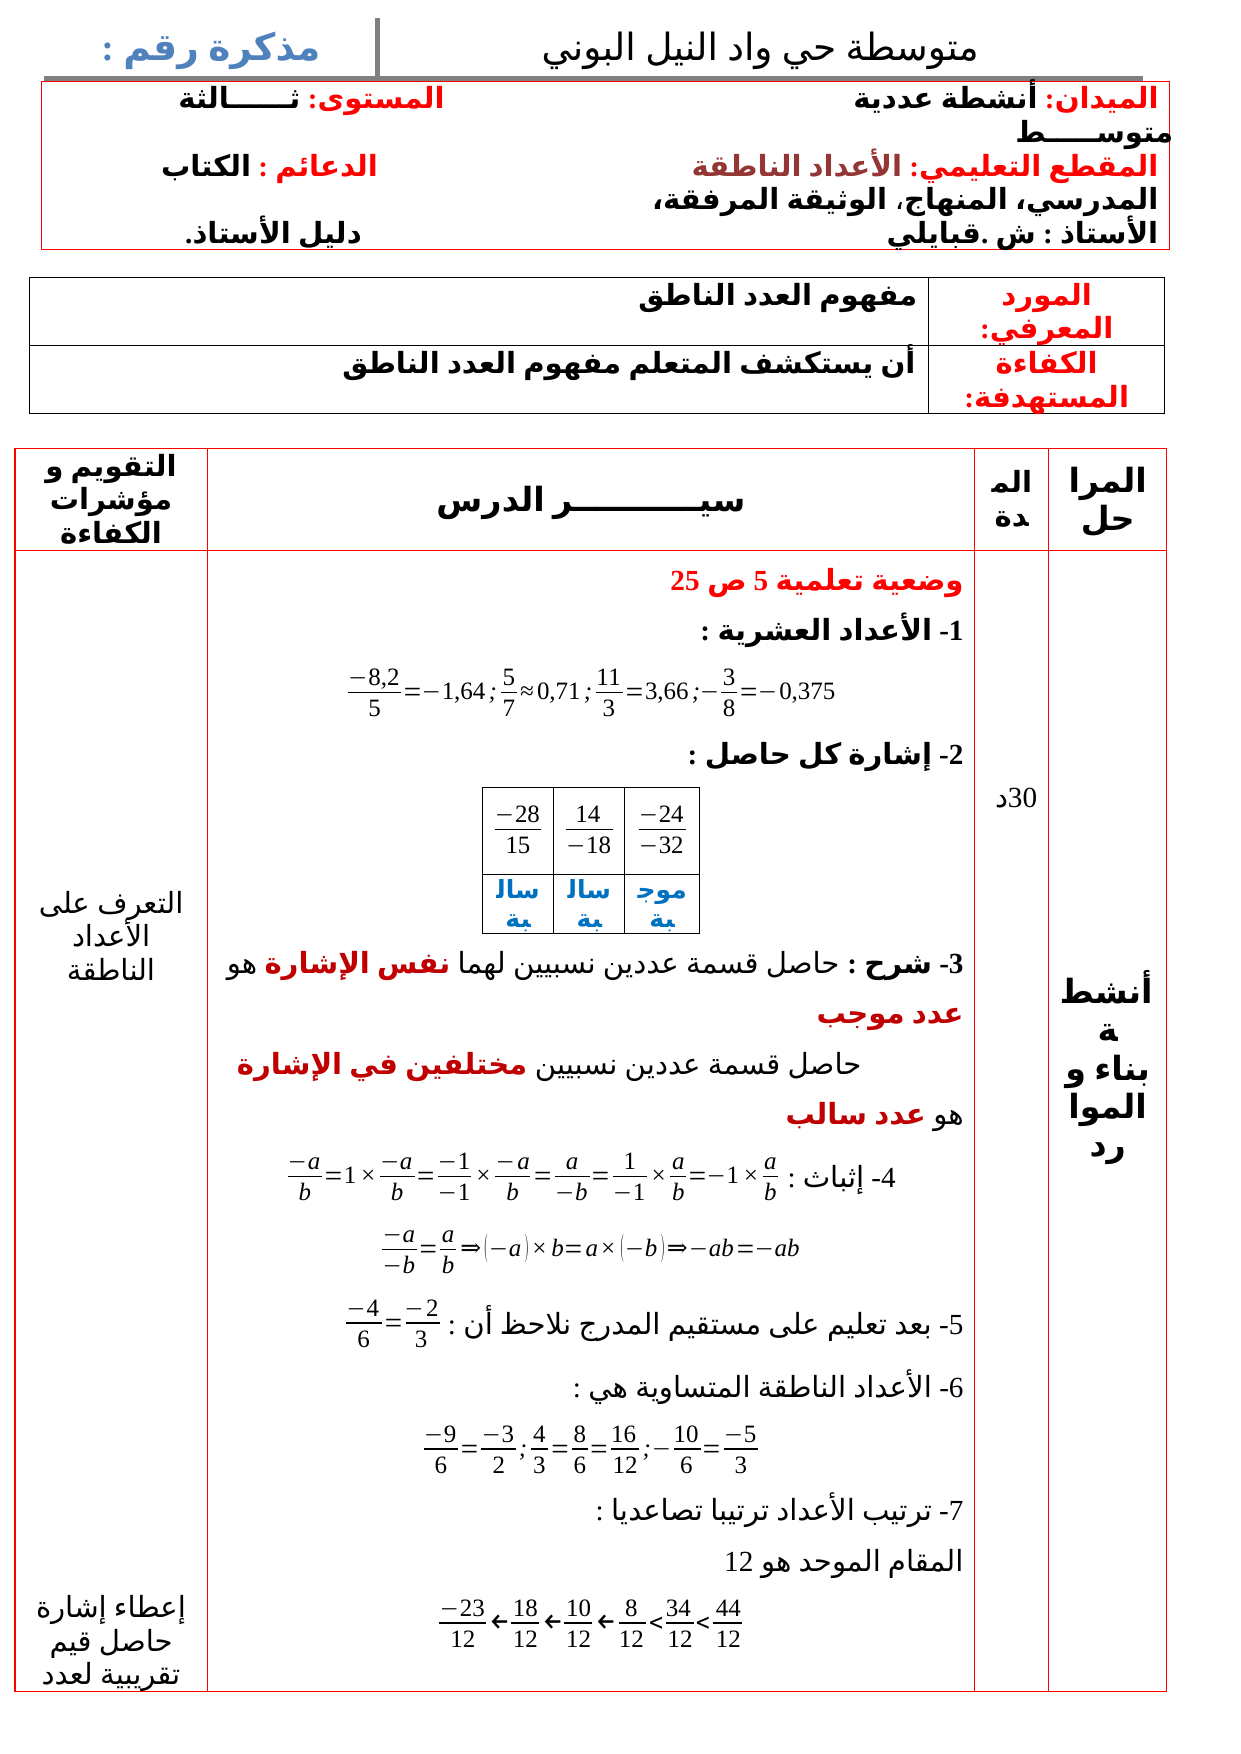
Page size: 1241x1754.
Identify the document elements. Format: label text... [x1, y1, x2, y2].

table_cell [208, 551, 974, 1691]
table_header المدة [975, 449, 1048, 549]
table_cell الكفاءة المستهدفة: [929, 346, 1164, 413]
table_header سيـــــــــــر الدرس [208, 449, 974, 549]
table_header المراحل [1049, 449, 1166, 549]
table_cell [1049, 551, 1166, 1691]
table_header المورد المعرفي: [929, 278, 1164, 345]
table_header التقويم و مؤشرات الكفاءة [16, 449, 207, 549]
table_cell أن يستكشف المتعلم مفهوم العدد الناطق [30, 346, 928, 413]
table_cell 30د 15د 15د [975, 551, 1048, 1691]
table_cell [16, 551, 207, 1691]
table_header مفهوم العدد الناطق [30, 278, 928, 345]
